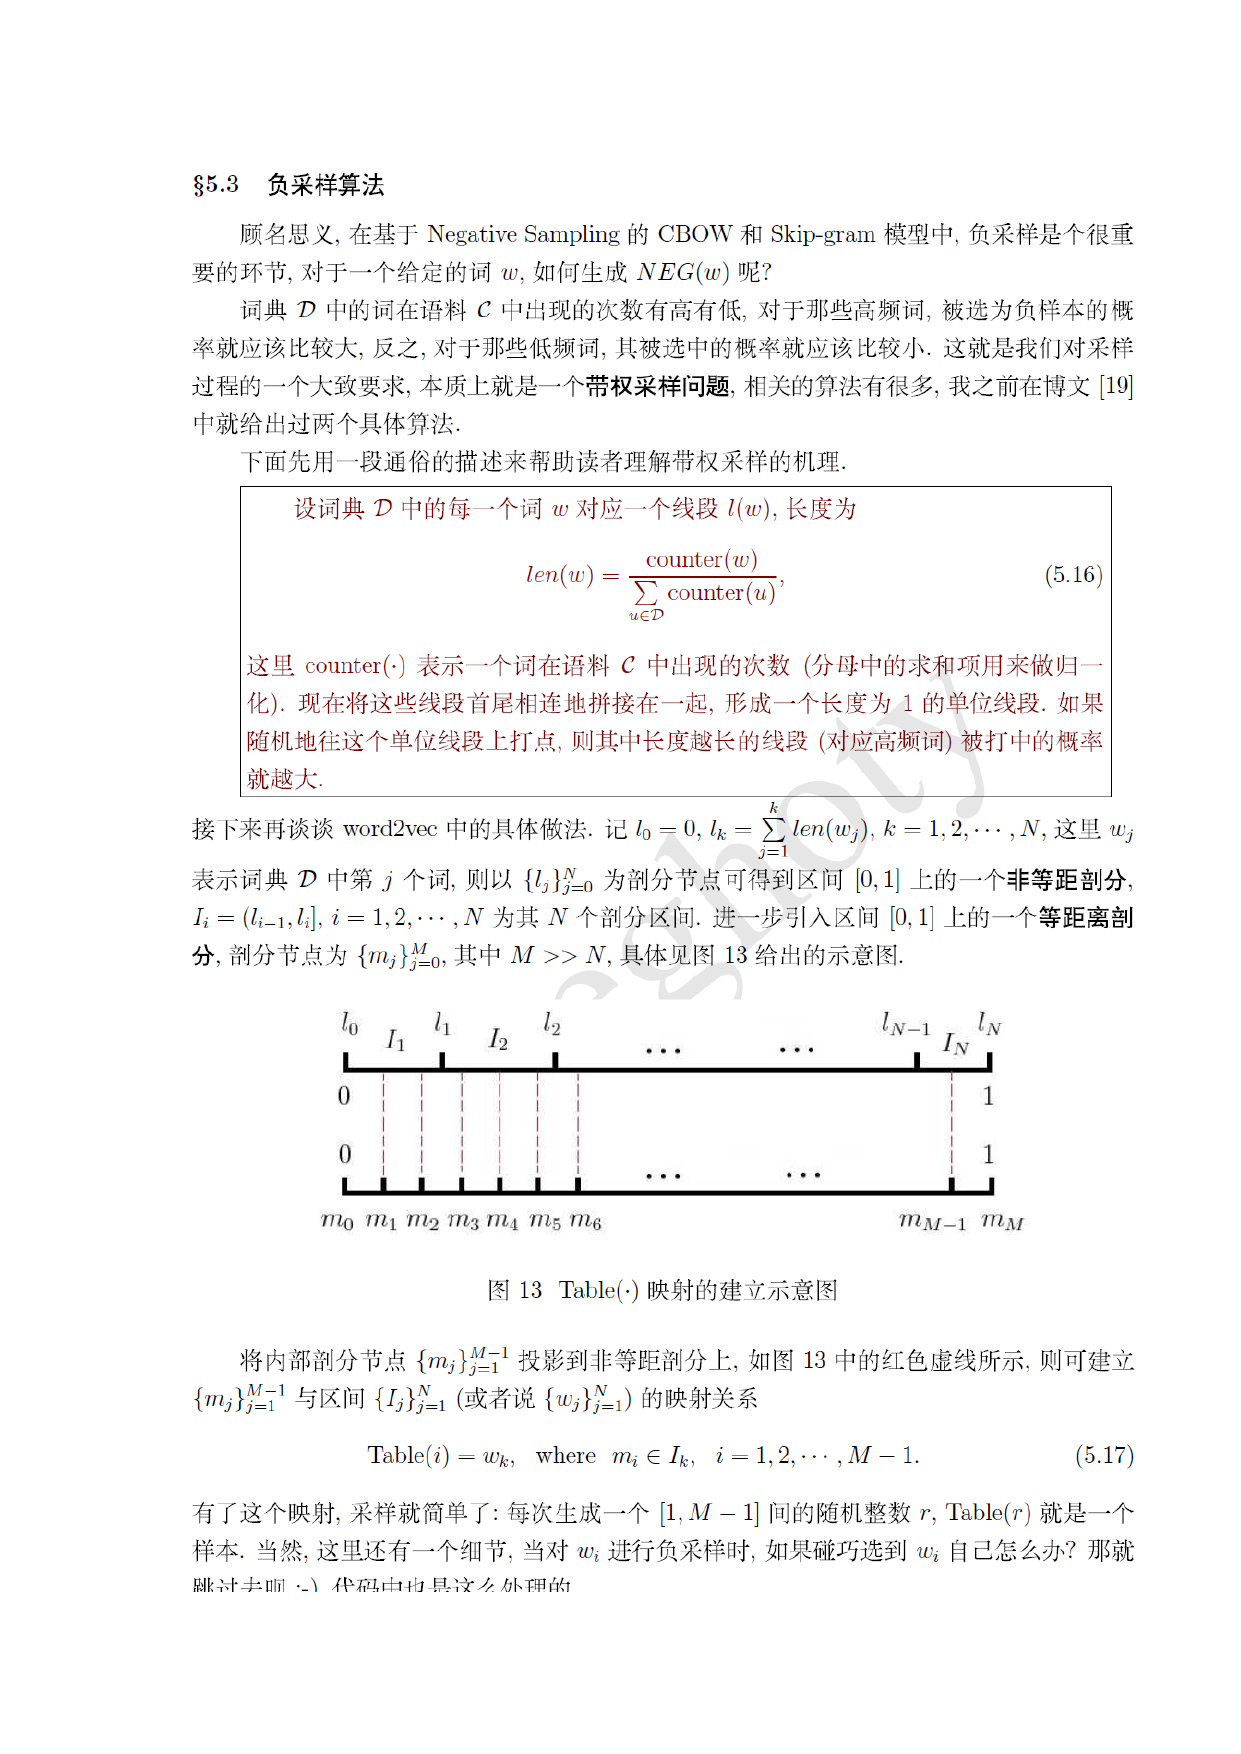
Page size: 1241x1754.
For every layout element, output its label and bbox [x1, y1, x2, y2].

picture [187, 162, 1149, 1592]
